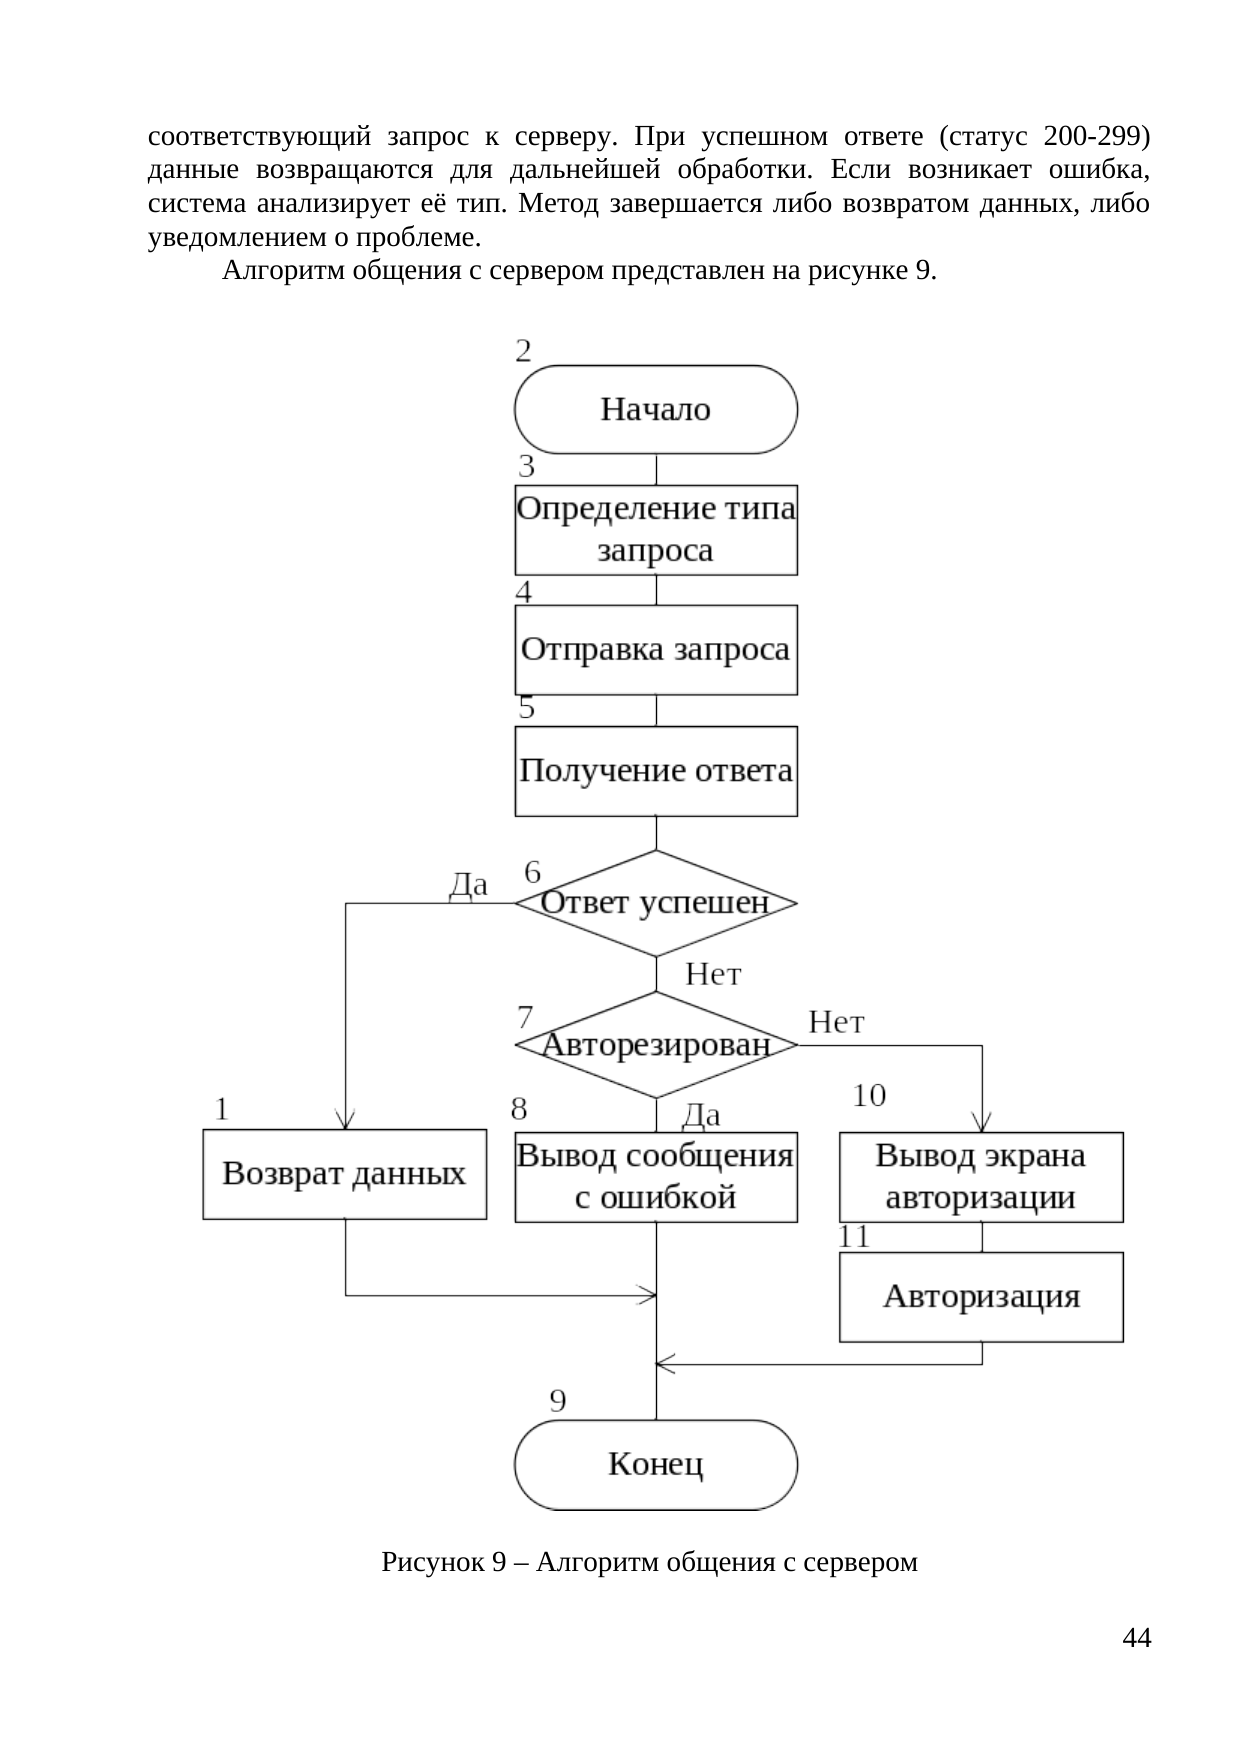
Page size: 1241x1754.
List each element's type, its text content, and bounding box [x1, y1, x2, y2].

text Рисунок 9 – Алгоритм общения с сервером [148, 1544, 1152, 1577]
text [148, 118, 1152, 252]
text Алгоритм общения с сервером представлен на рисунке 9. [148, 252, 1152, 286]
